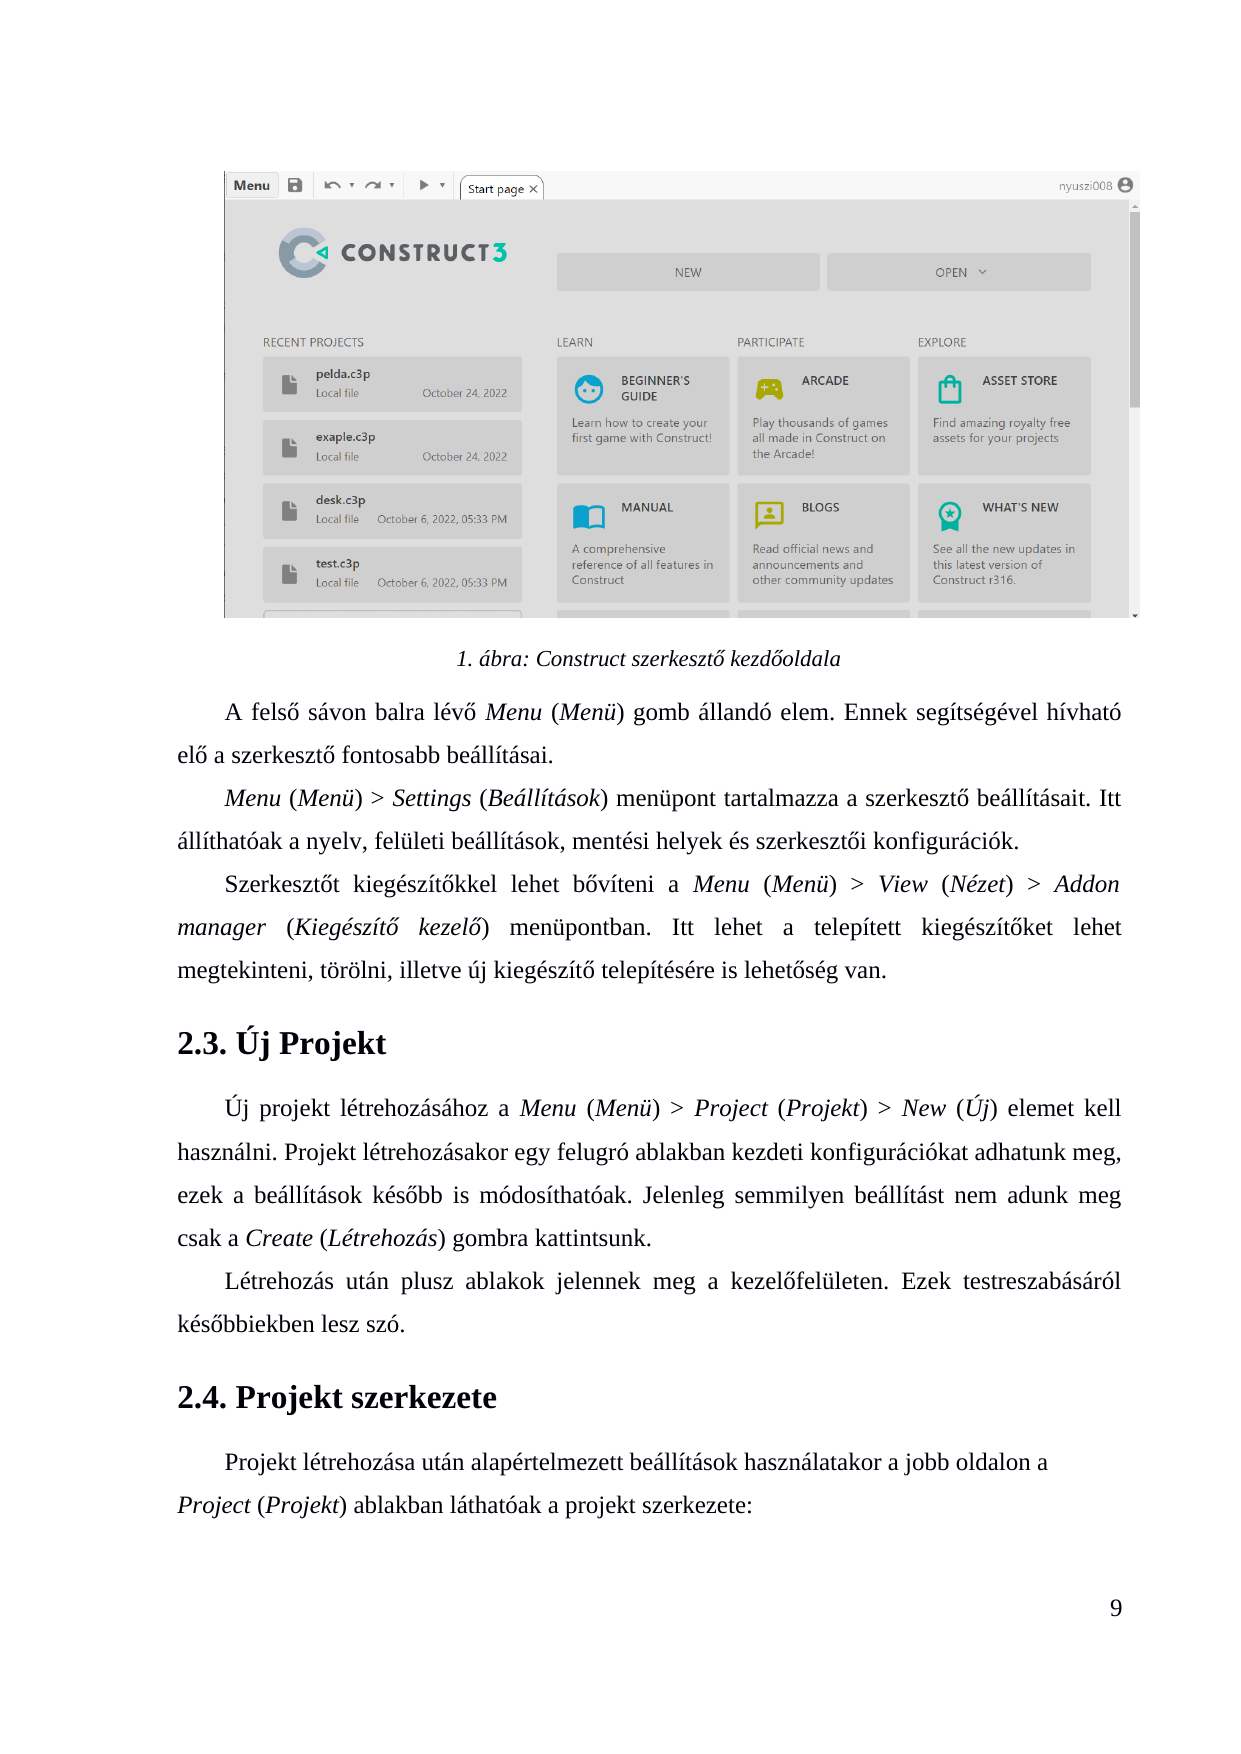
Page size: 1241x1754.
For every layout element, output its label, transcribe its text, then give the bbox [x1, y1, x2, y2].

text Projekt létrehozása után alapértelmezett beállítások használatakor a jobb oldalon a Project (Projekt) ablakban láthatóak a projekt szerkezete: [177, 1447, 1122, 1519]
subtitle 2.4. Projekt szerkezete [177, 1377, 1122, 1416]
text 1. ábra: Construct szerkesztő kezdőoldala [177, 645, 1122, 671]
picture [224, 171, 1140, 618]
text Új projekt létrehozásához a Menu (Menü) > Project (Projekt) > New (Új) elemet kell használni. Projekt létrehozásakor egy felugró ablakban kezdeti konfigurációkat adhatunk meg, ezek a beállítások később is módosíthatóak. Jelenleg semmilyen beállítást nem adunk meg csak a Create (Létrehozás) gombra kattintsunk. [177, 1093, 1122, 1252]
subtitle 2.3. Új Projekt [177, 1023, 1122, 1062]
text A felső sávon balra lévő Menu (Menü) gomb állandó elem. Ennek segítségével hívható elő a szerkesztő fontosabb beállításai. [177, 697, 1122, 768]
text Létrehozás után plusz ablakok jelennek meg a kezelőfelületen. Ezek testreszabásáról későbbiekben lesz szó. [177, 1266, 1122, 1338]
text Szerkesztőt kiegészítőkkel lehet bővíteni a Menu (Menü) > View (Nézet) > Addon manager (Kiegészítő kezelő) menüpontban. Itt lehet a telepített kiegészítőket lehet megtekinteni, törölni, illetve új kiegészítő telepítésére is lehetőség van. [177, 869, 1122, 984]
text Menu (Menü) > Settings (Beállítások) menüpont tartalmazza a szerkesztő beállításait. Itt állíthatóak a nyelv, felületi beállítások, mentési helyek és szerkesztői konfigurációk. [177, 783, 1122, 855]
